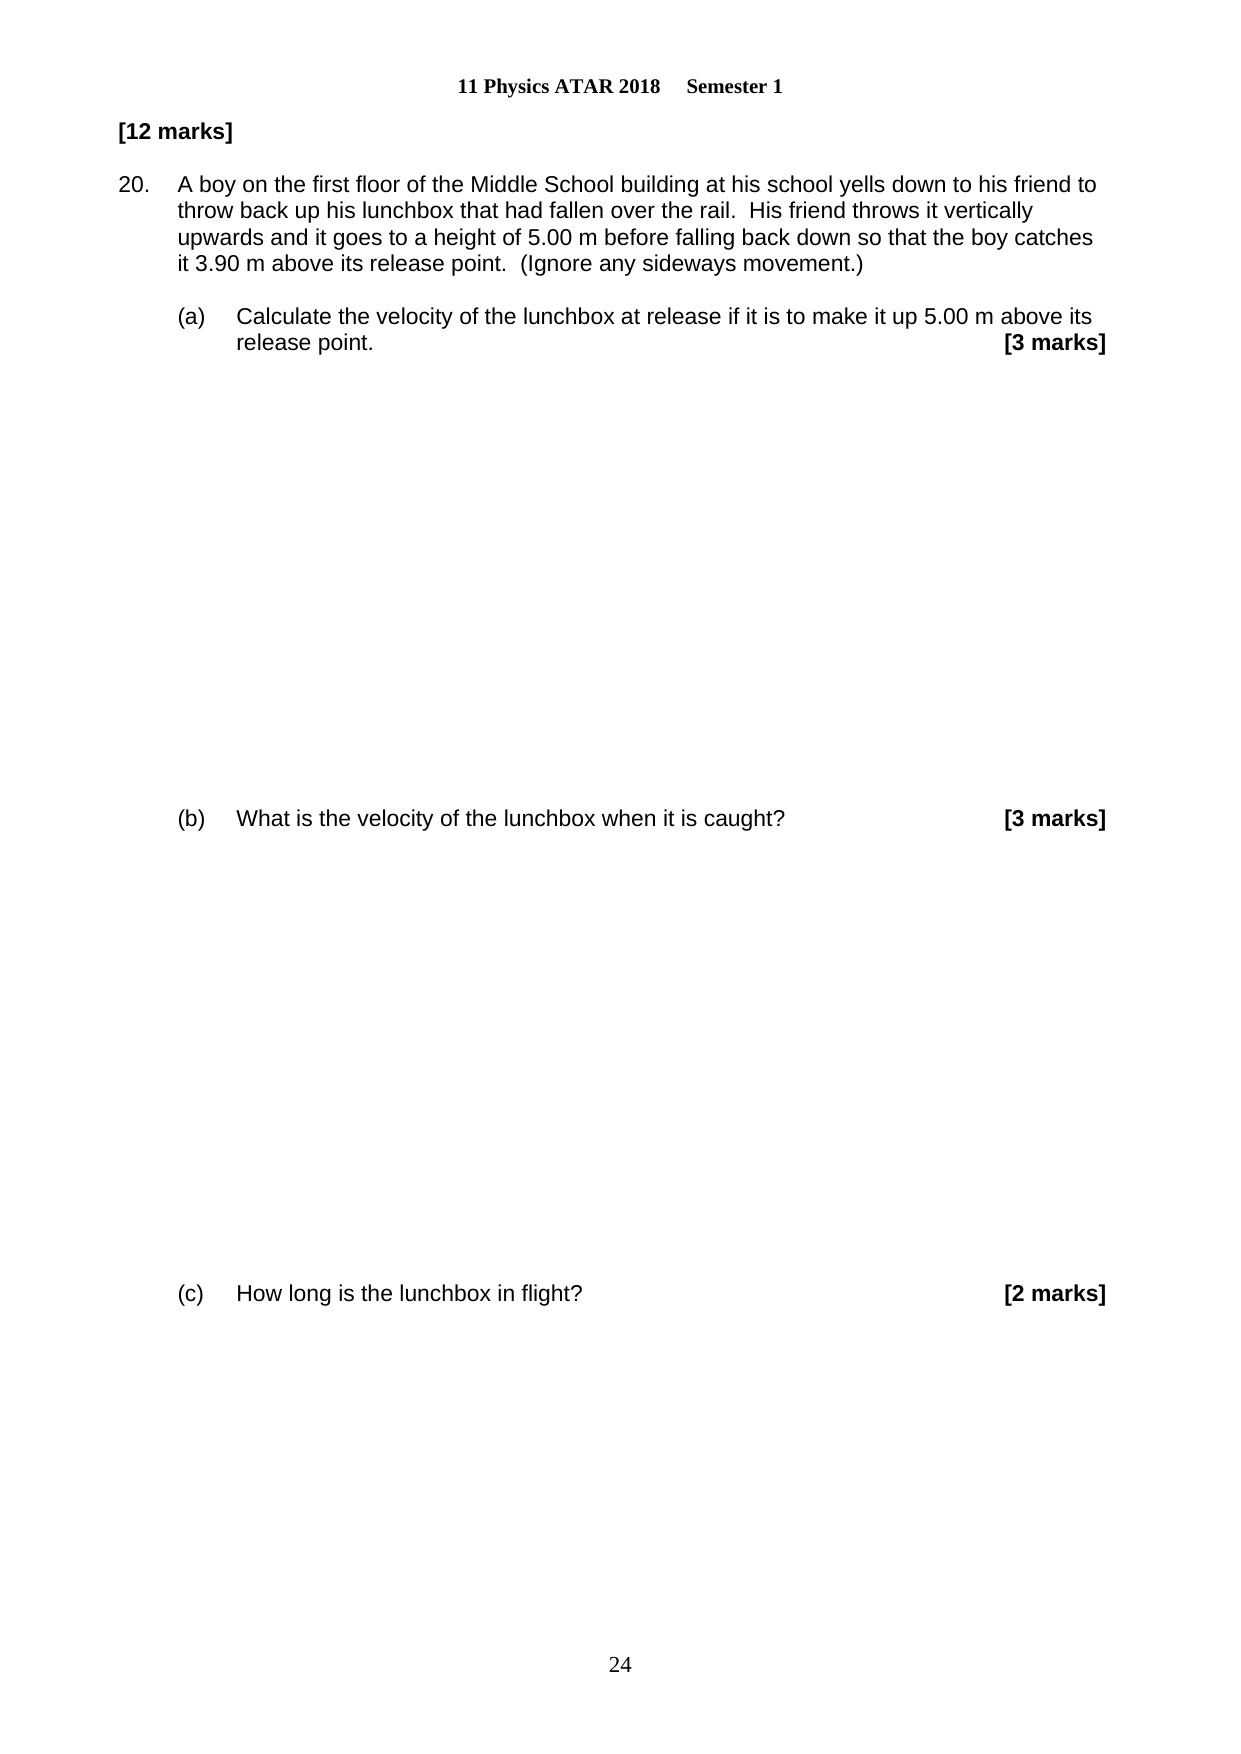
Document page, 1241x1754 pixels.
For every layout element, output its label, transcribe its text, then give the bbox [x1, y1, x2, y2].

text (c) How long is the lunchbox in flight? [2 marks] [118, 1280, 1122, 1306]
text 20. A boy on the first floor of the Middle School building at his school yells down to his friend to throw back up his lunchbox that had fallen over the rail. His friend throws it vertically upwards and it goes to a height of 5.00 m before falling back down so that the boy catches it 3.90 m above its release point. (Ignore any sideways movement.) [118, 171, 1122, 276]
text (a) Calculate the velocity of the lunchbox at release if it is to make it up 5.00 m above its release point. [3 marks] [118, 303, 1122, 355]
text [12 marks] [118, 118, 1122, 144]
text (b) What is the velocity of the lunchbox when it is caught? [3 marks] [118, 805, 1122, 832]
